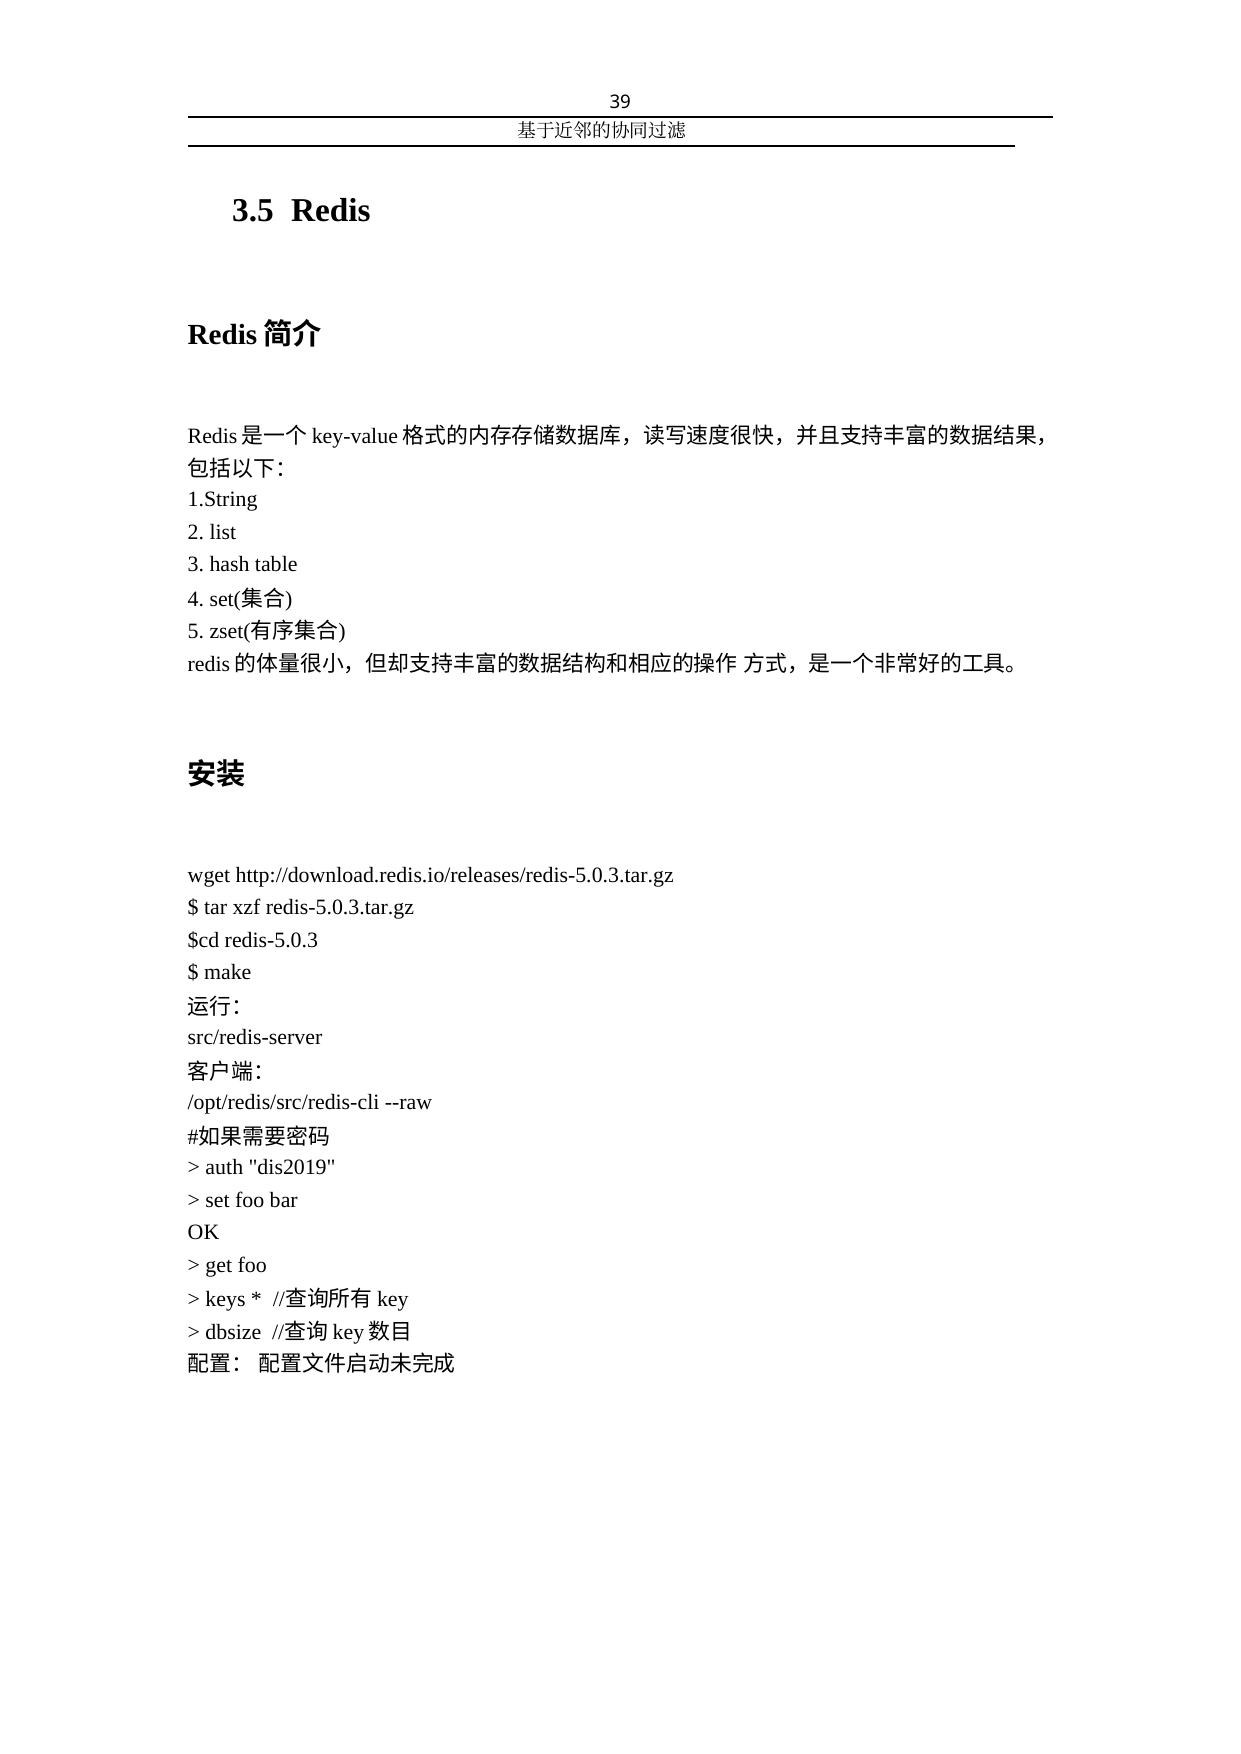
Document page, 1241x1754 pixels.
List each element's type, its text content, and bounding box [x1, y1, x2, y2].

text > dbsize //查询key数目 [187, 1313, 1053, 1346]
text wget http://download.redis.io/releases/redis-5.0.3.tar.gz [187, 858, 1053, 891]
text $ make [187, 956, 1053, 988]
text 客户端： [187, 1053, 1053, 1086]
text #如果需要密码 [187, 1118, 1053, 1151]
text $cd redis-5.0.3 [187, 923, 1053, 956]
text > keys * //查询所有key [187, 1281, 1053, 1313]
text OK [187, 1216, 1053, 1248]
text > get foo [187, 1248, 1053, 1281]
text 5. zset(有序集合) [187, 613, 1053, 645]
text 1.String [187, 483, 1053, 515]
text 运行： [187, 988, 1053, 1021]
text $ tar xzf redis-5.0.3.tar.gz [187, 891, 1053, 923]
text 3. hash table [187, 548, 1053, 580]
text Redis是一个key-value格式的内存存储数据库，读写速度很快，并且支持丰富的数据结果，包括以下： [187, 418, 1053, 483]
text src/redis-server [187, 1021, 1053, 1053]
text 配置： 配置文件启动未完成 [187, 1346, 1053, 1378]
text 2. list [187, 515, 1053, 548]
subtitle Redis简介 [187, 299, 1053, 364]
text /opt/redis/src/redis-cli --raw [187, 1086, 1053, 1118]
text > set foo bar [187, 1183, 1053, 1216]
text redis的体量很小，但却支持丰富的数据结构和相应的操作 方式，是一个非常好的工具。 [187, 645, 1053, 678]
text 4. set(集合) [187, 580, 1053, 613]
subtitle Redis [232, 177, 1053, 242]
subtitle 安装 [187, 739, 1053, 804]
text > auth "dis2019" [187, 1151, 1053, 1183]
